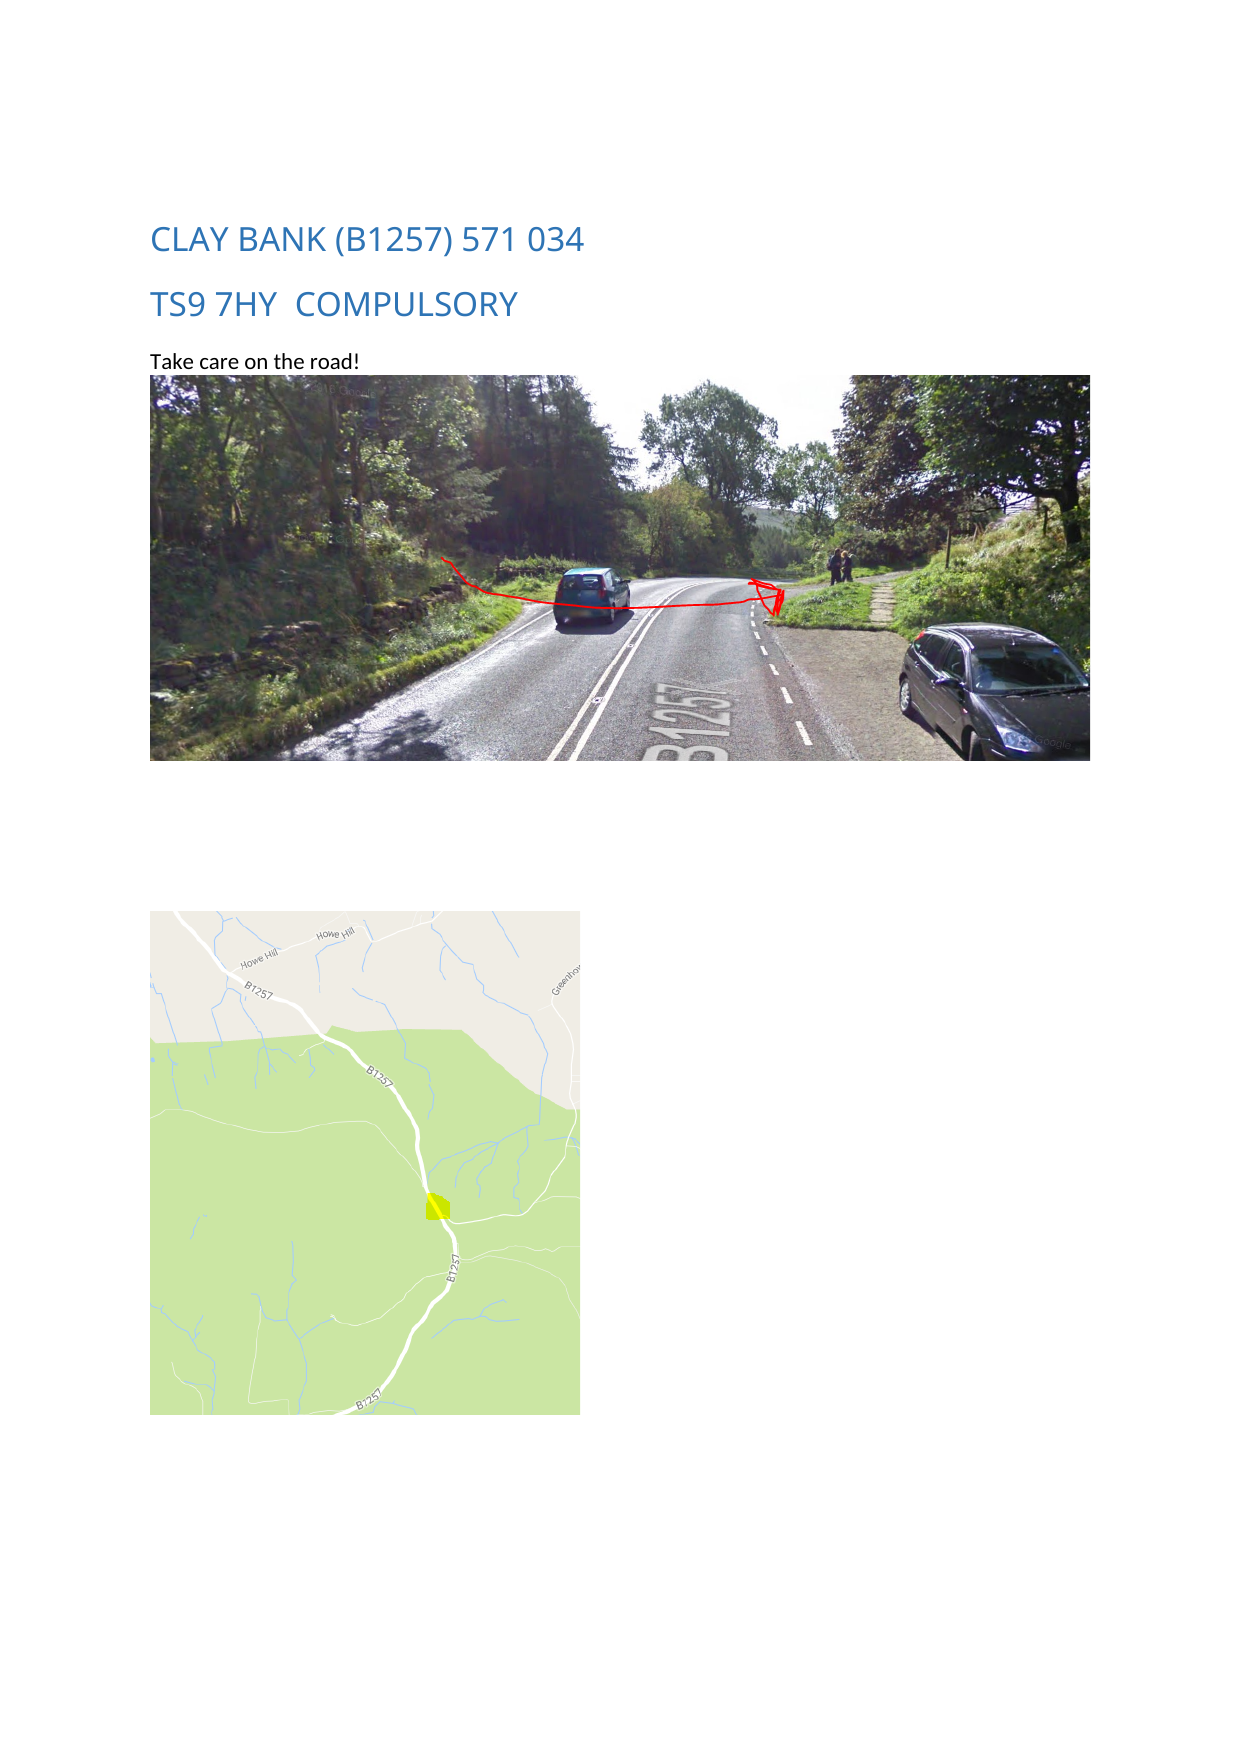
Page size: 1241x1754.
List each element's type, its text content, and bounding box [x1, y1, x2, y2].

picture [150, 911, 580, 1415]
picture [150, 375, 1091, 761]
text TS9 7HY COMPULSORY [150, 281, 1090, 327]
text Take care on the road! [150, 347, 1090, 375]
text CLAY BANK (B1257) 571 034 [150, 216, 1090, 261]
